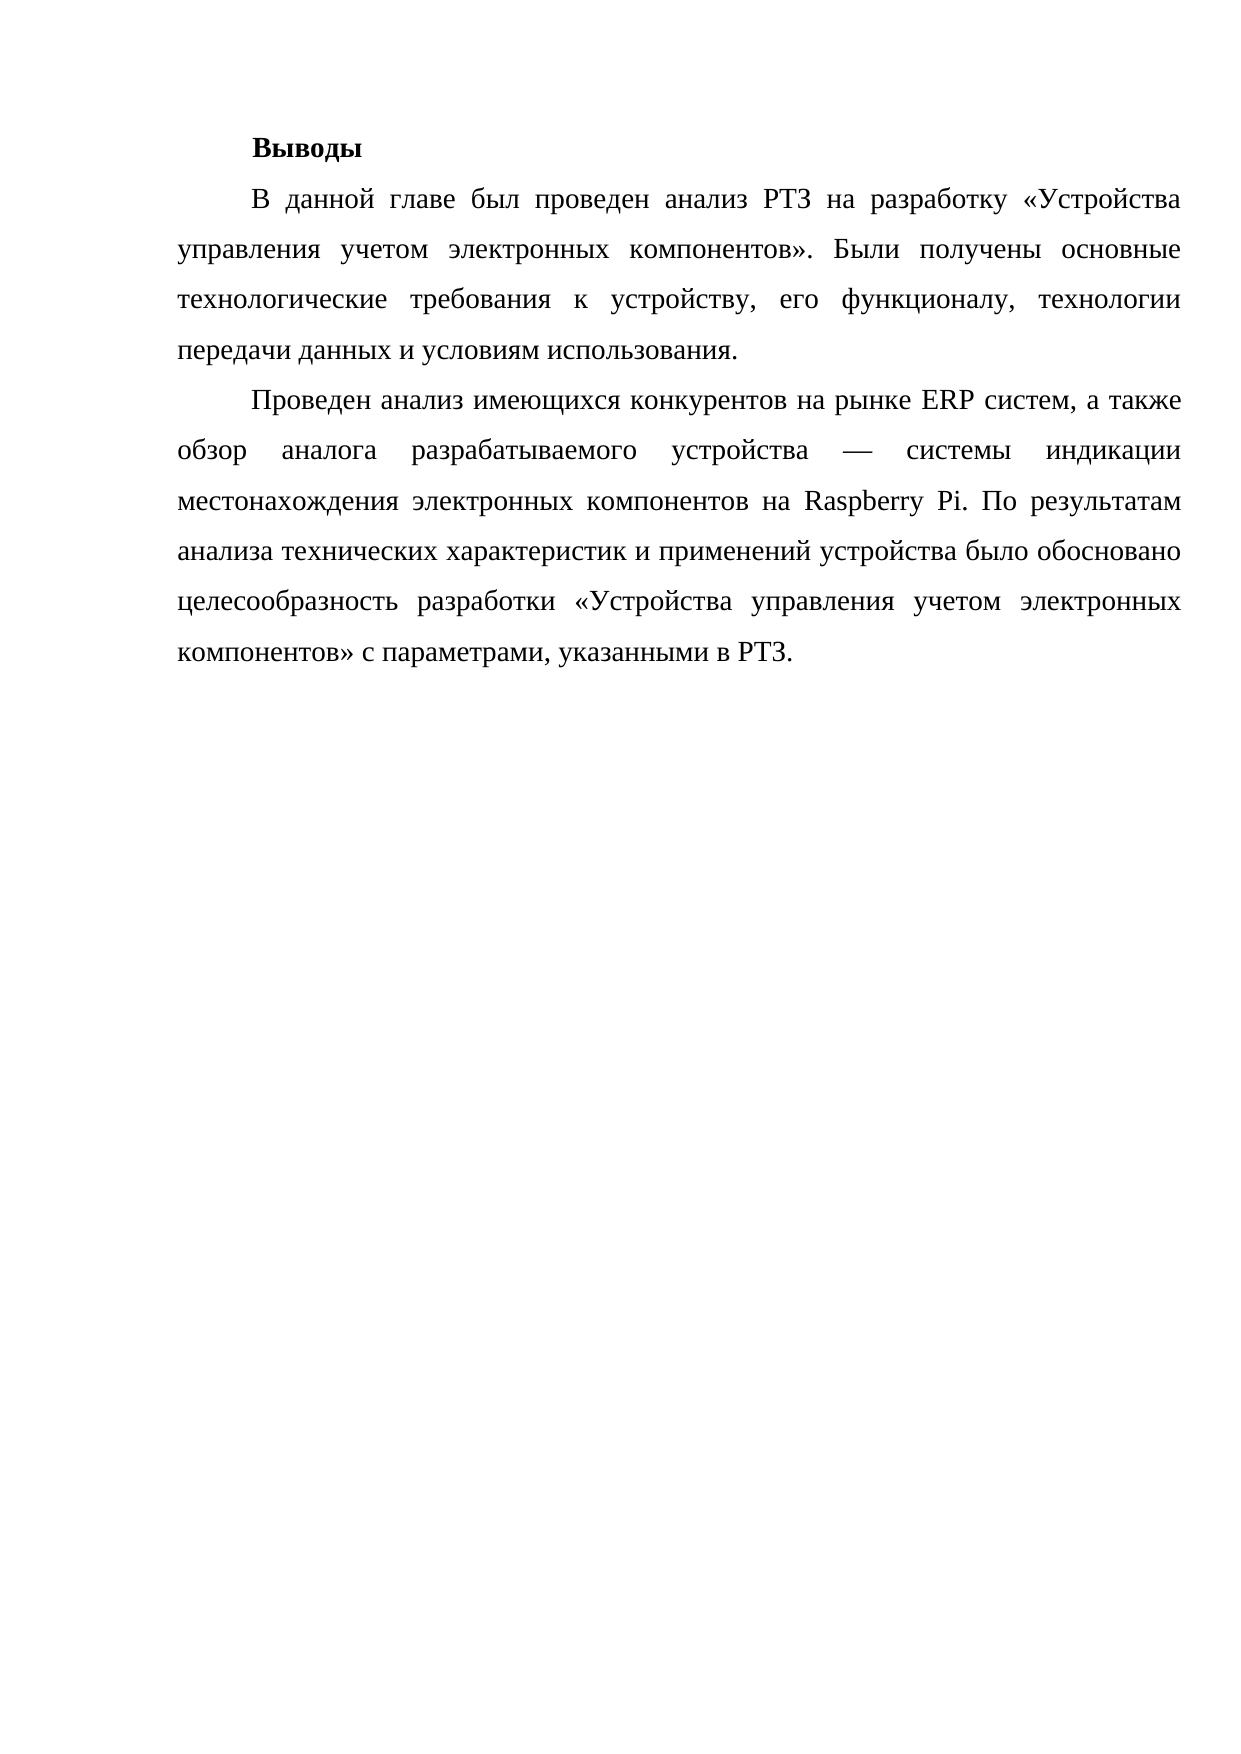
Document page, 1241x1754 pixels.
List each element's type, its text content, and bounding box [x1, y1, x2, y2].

text Проведен анализ имеющихся конкурентов на рынке ERP систем, а также обзор аналога разрабатываемого устройства — системы индикации местонахождения электронных компонентов на Raspberry Pi. По результатам анализа технических характеристик и применений устройства было обосновано целесообразность разработки «Устройства управления учетом электронных компонентов» с параметрами, указанными в РТЗ. [177, 382, 1182, 667]
text В данной главе был проведен анализ РТЗ на разработку «Устройства управления учетом электронных компонентов». Были получены основные технологические требования к устройству, его функционалу, технологии передачи данных и условиям использования. [177, 181, 1182, 365]
subtitle Выводы [177, 131, 1182, 164]
